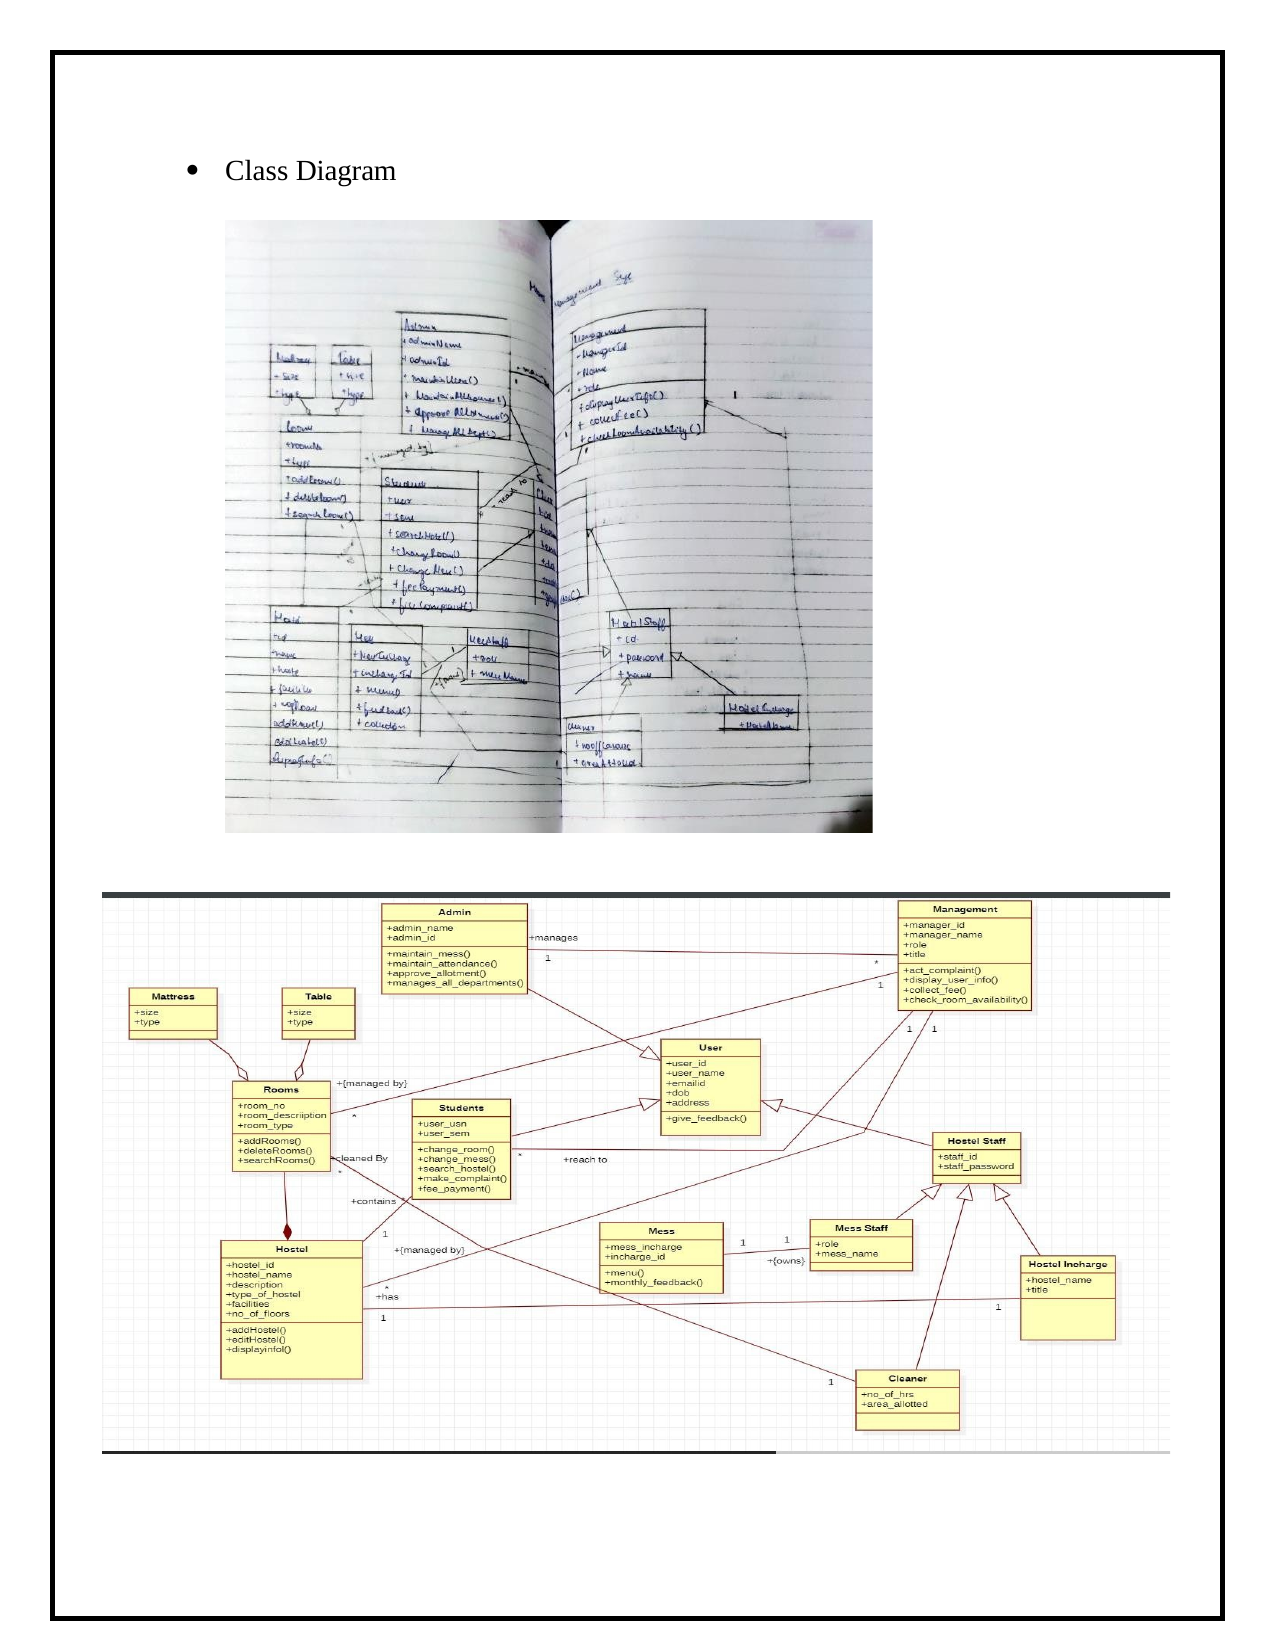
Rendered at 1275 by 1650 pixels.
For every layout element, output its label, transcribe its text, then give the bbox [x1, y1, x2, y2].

picture [102, 892, 1171, 1454]
picture [225, 220, 873, 833]
subtitle Class Diagram [187, 153, 1200, 187]
